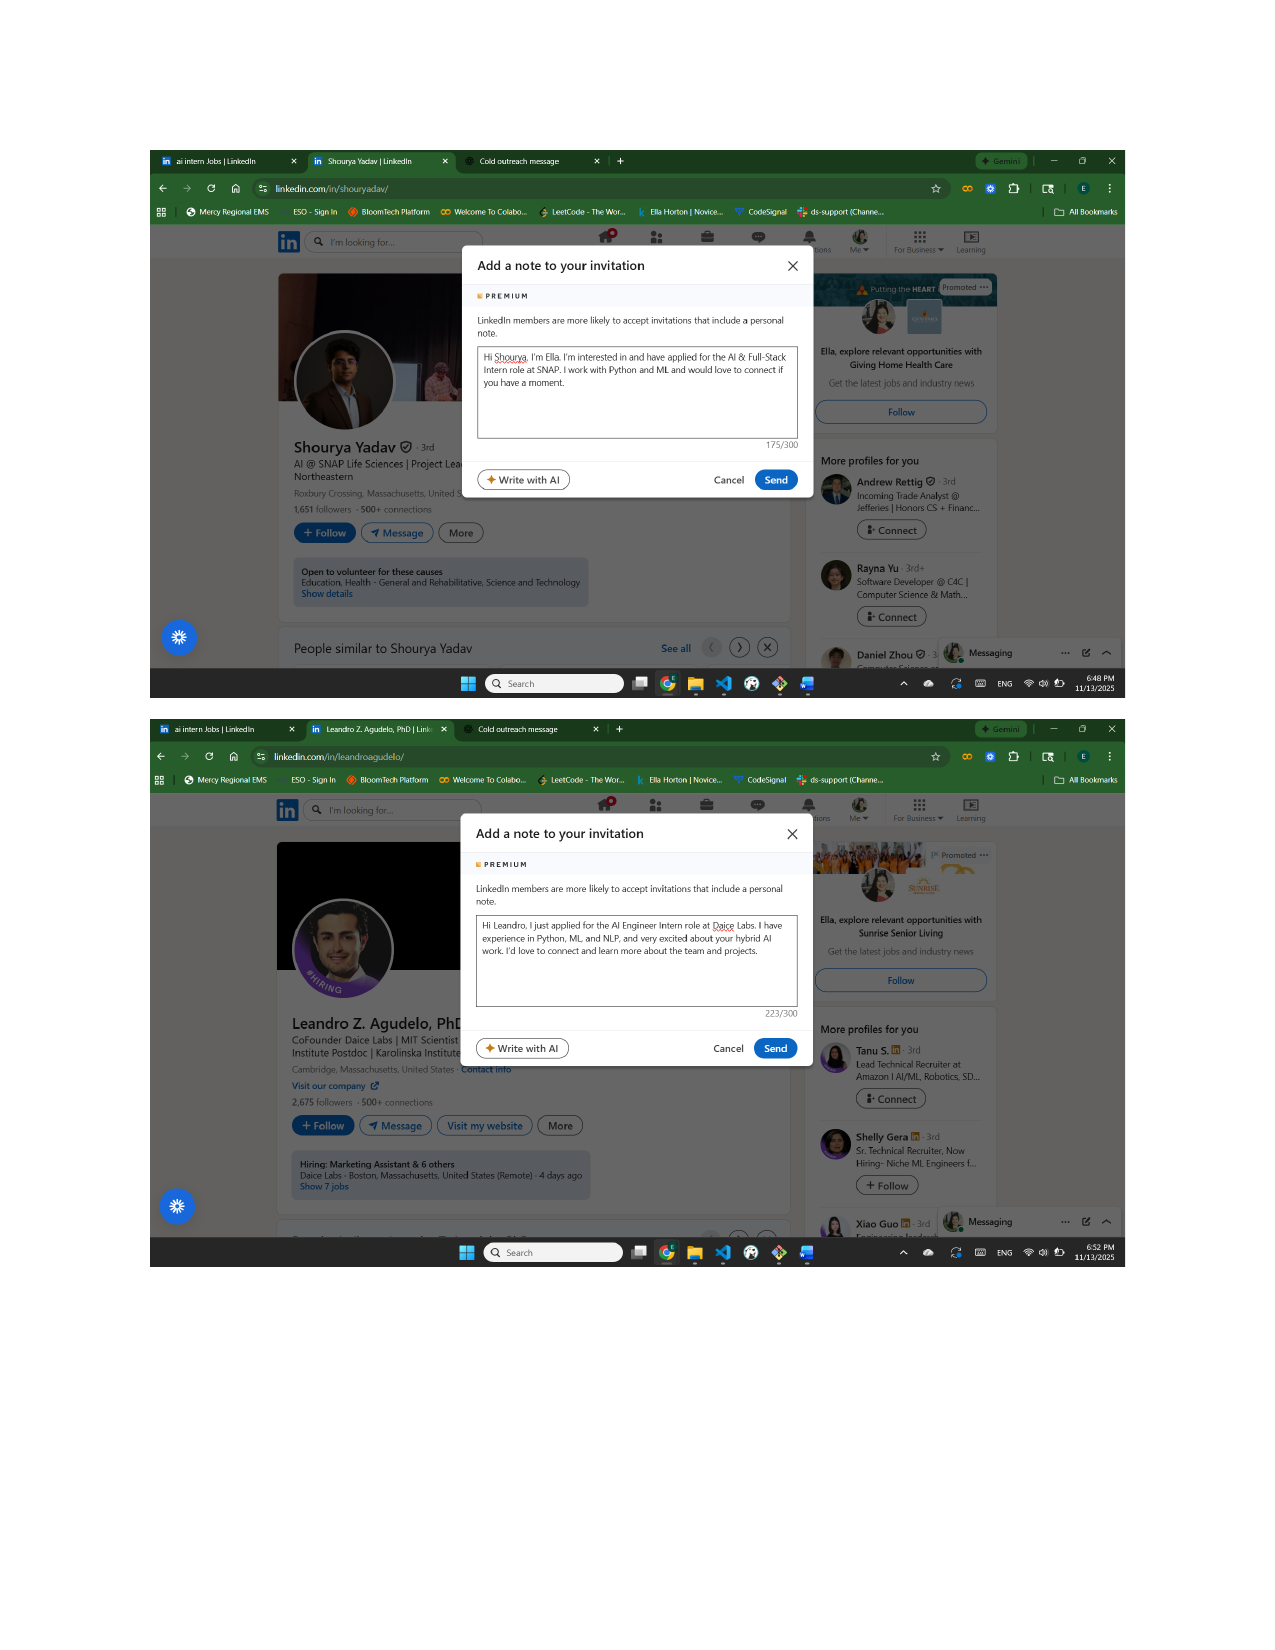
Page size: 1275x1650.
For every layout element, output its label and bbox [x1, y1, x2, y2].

picture [150, 719, 1125, 1267]
picture [150, 150, 1125, 698]
